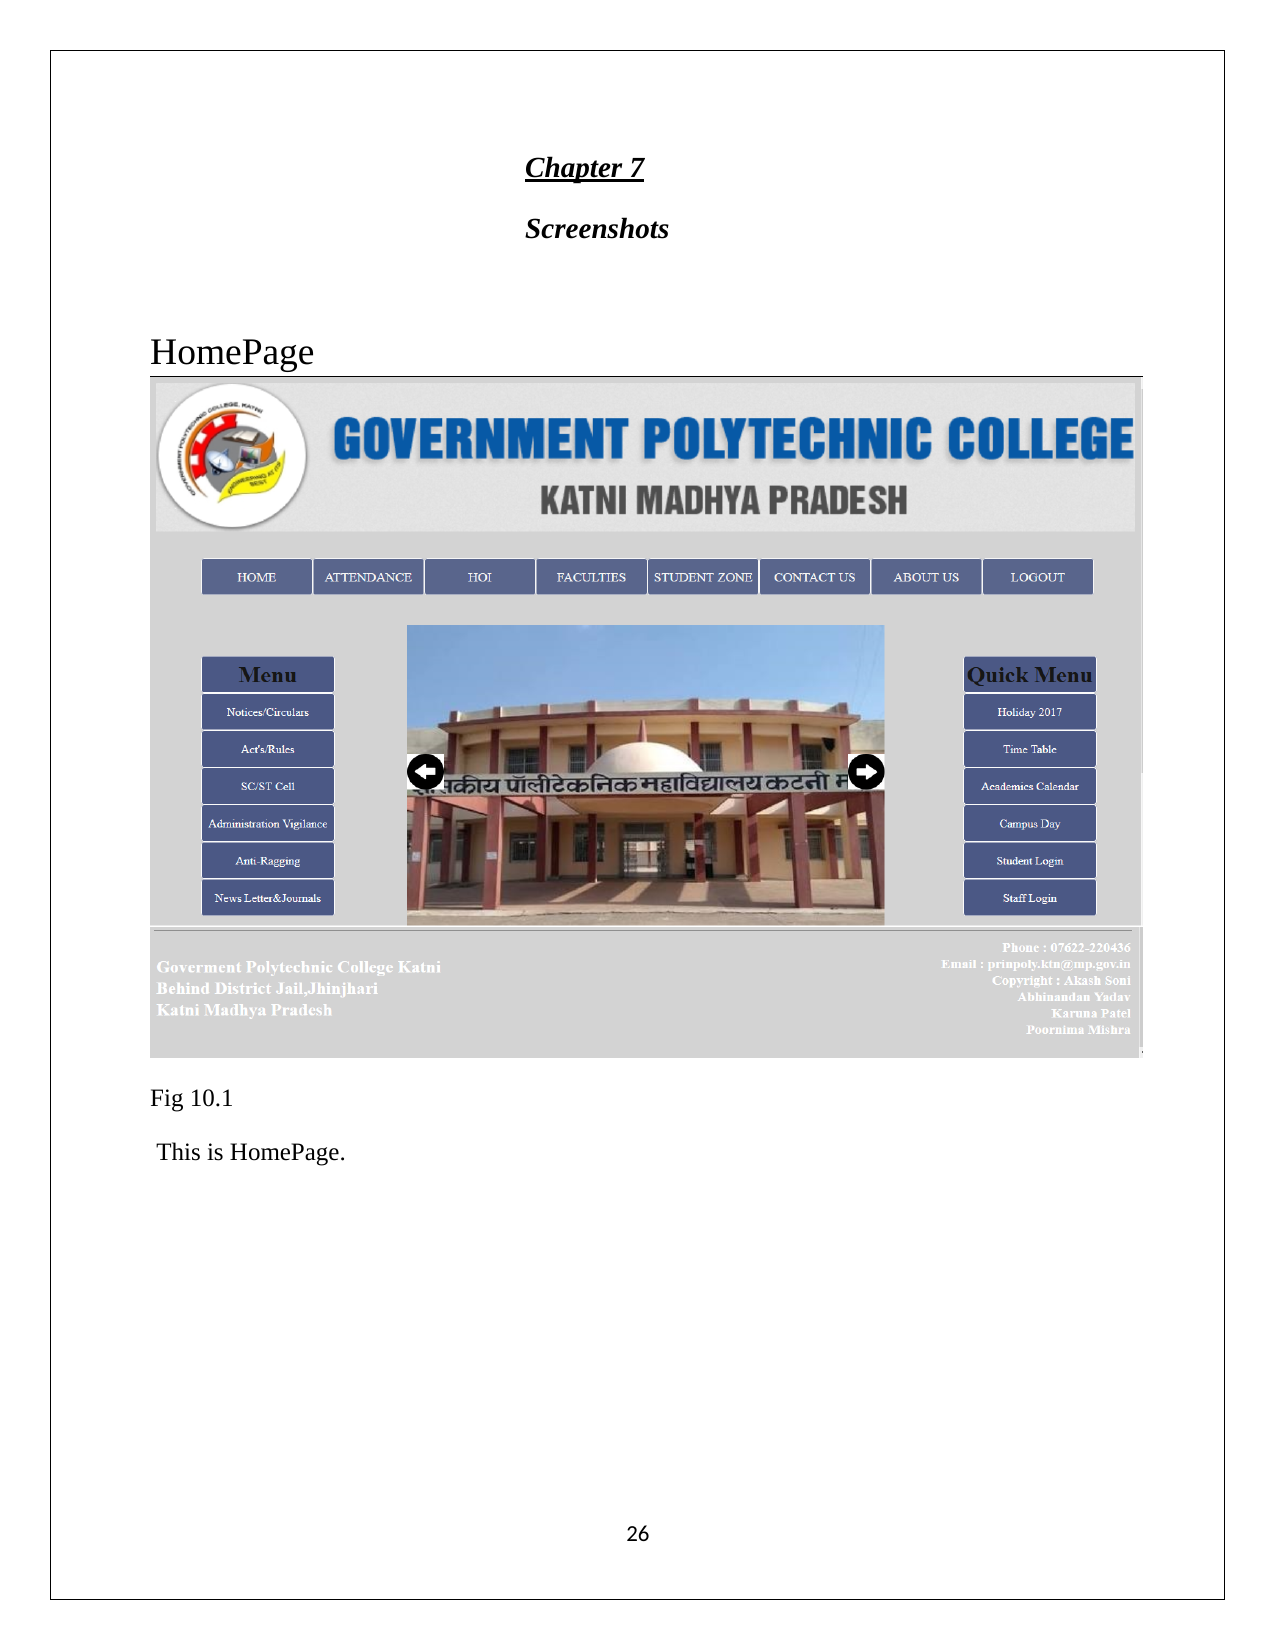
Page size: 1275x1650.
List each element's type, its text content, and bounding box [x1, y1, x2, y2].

text Chapter 7 [150, 150, 1125, 183]
text Screenshots [150, 211, 1125, 244]
text Fig 10.1 [150, 1083, 1125, 1111]
text HomePage [150, 329, 1125, 376]
text This is HomePage. [150, 1137, 1125, 1165]
picture [150, 376, 1153, 1058]
